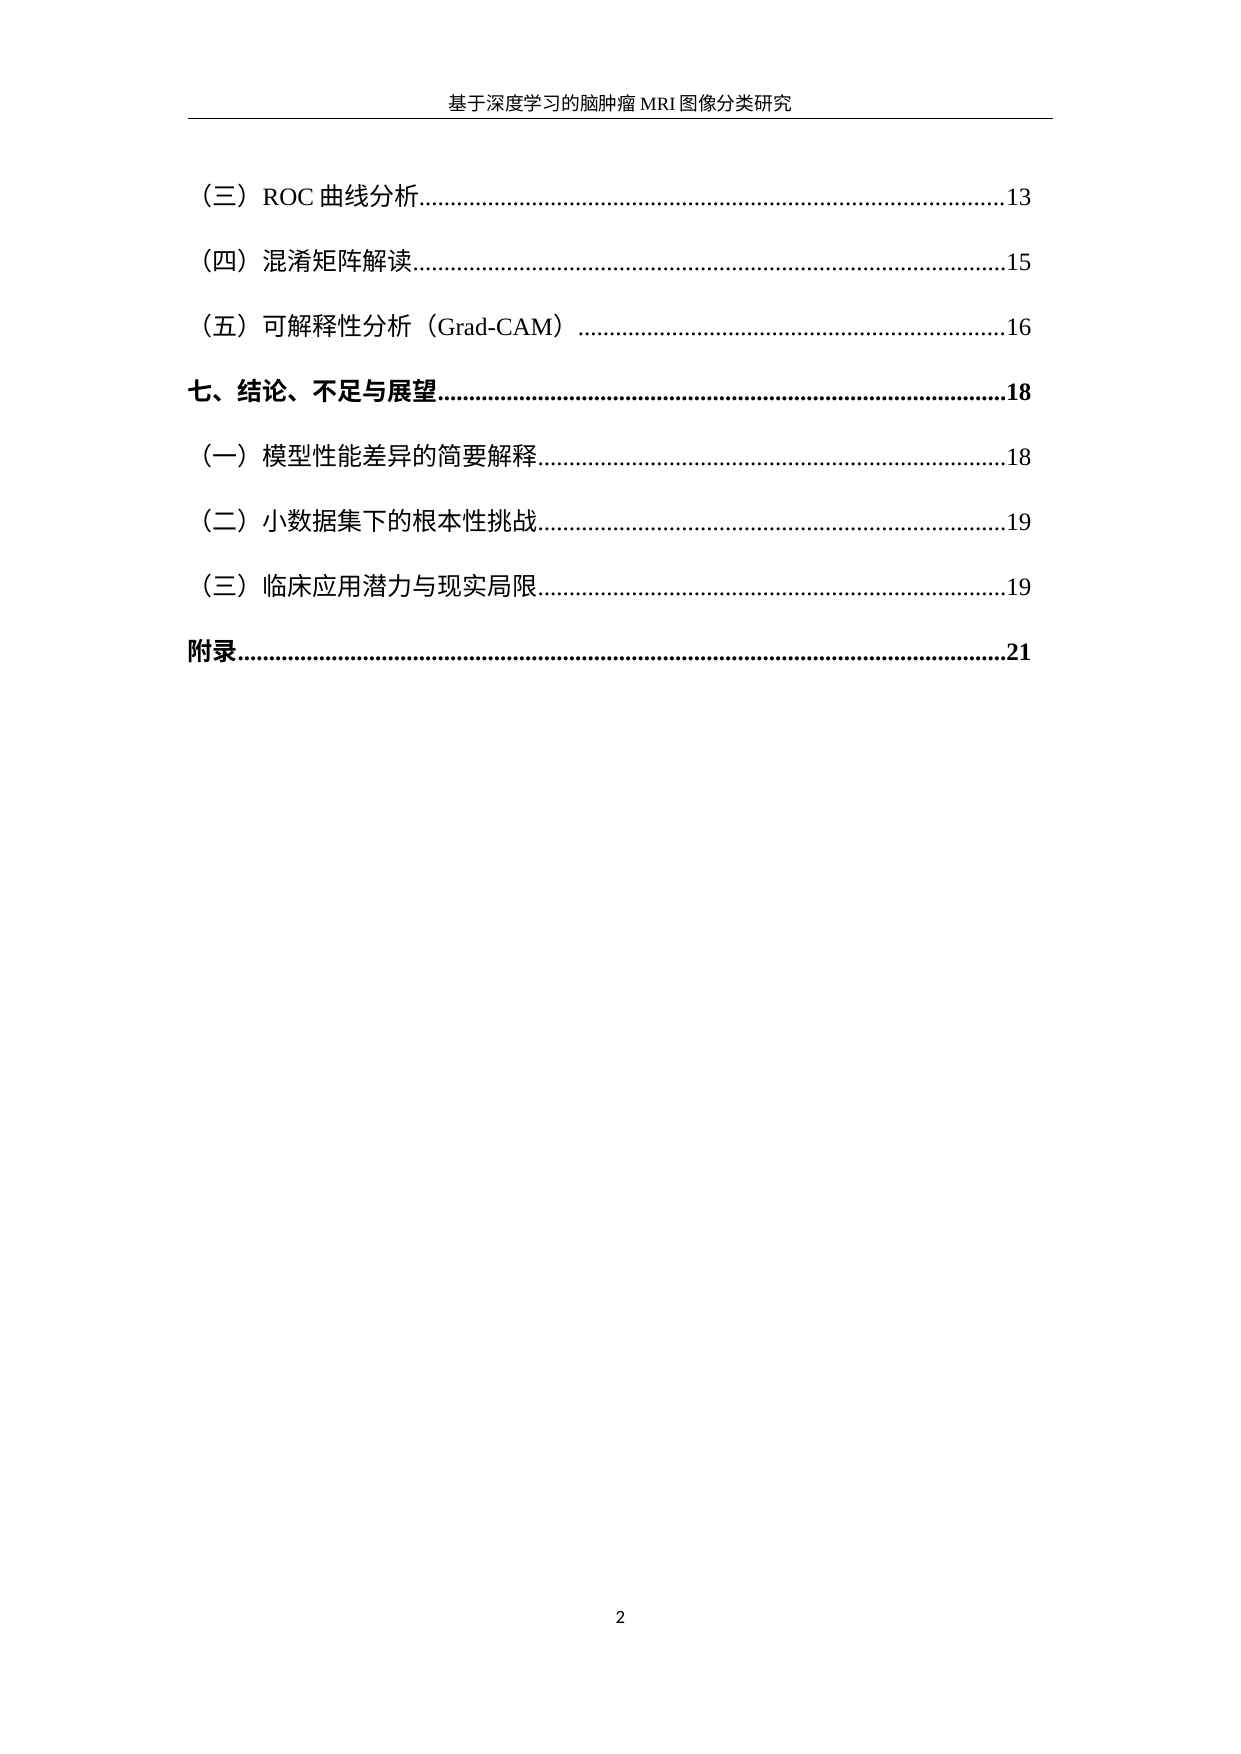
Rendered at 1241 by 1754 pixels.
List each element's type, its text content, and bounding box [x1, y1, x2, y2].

text （五）可解释性分析（Grad-CAM） 16 [187, 292, 1053, 357]
text （三）ROC曲线分析 13 [187, 162, 1053, 227]
text 七、结论、不足与展望 18 [187, 357, 1053, 422]
text （二）小数据集下的根本性挑战 19 [187, 487, 1053, 552]
text 附录 21 [187, 617, 1053, 682]
text （三）临床应用潜力与现实局限 19 [187, 552, 1053, 617]
text （四）混淆矩阵解读 15 [187, 227, 1053, 292]
text （一）模型性能差异的简要解释 18 [187, 422, 1053, 487]
